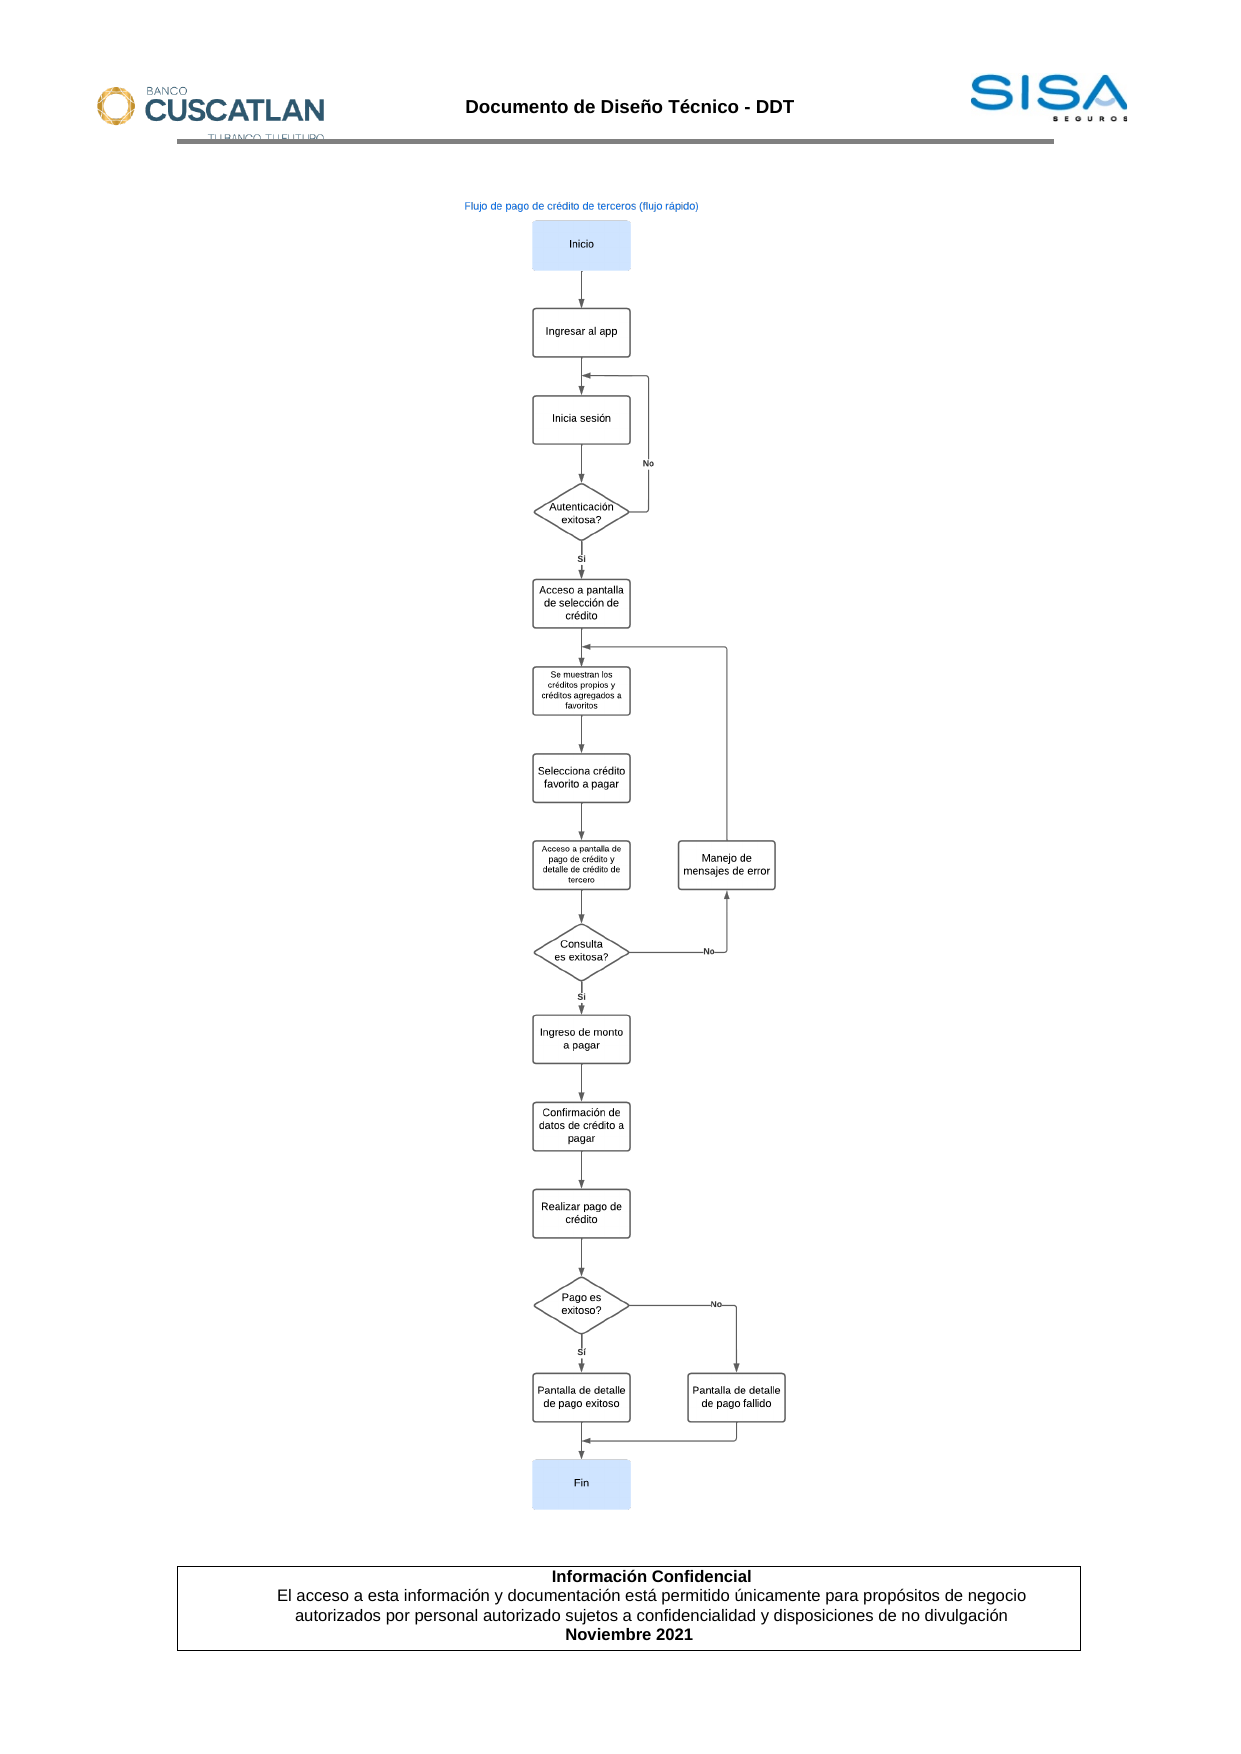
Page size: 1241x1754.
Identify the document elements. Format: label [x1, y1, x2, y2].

picture [85, 73, 336, 150]
picture [436, 172, 804, 1528]
picture [970, 73, 1128, 122]
